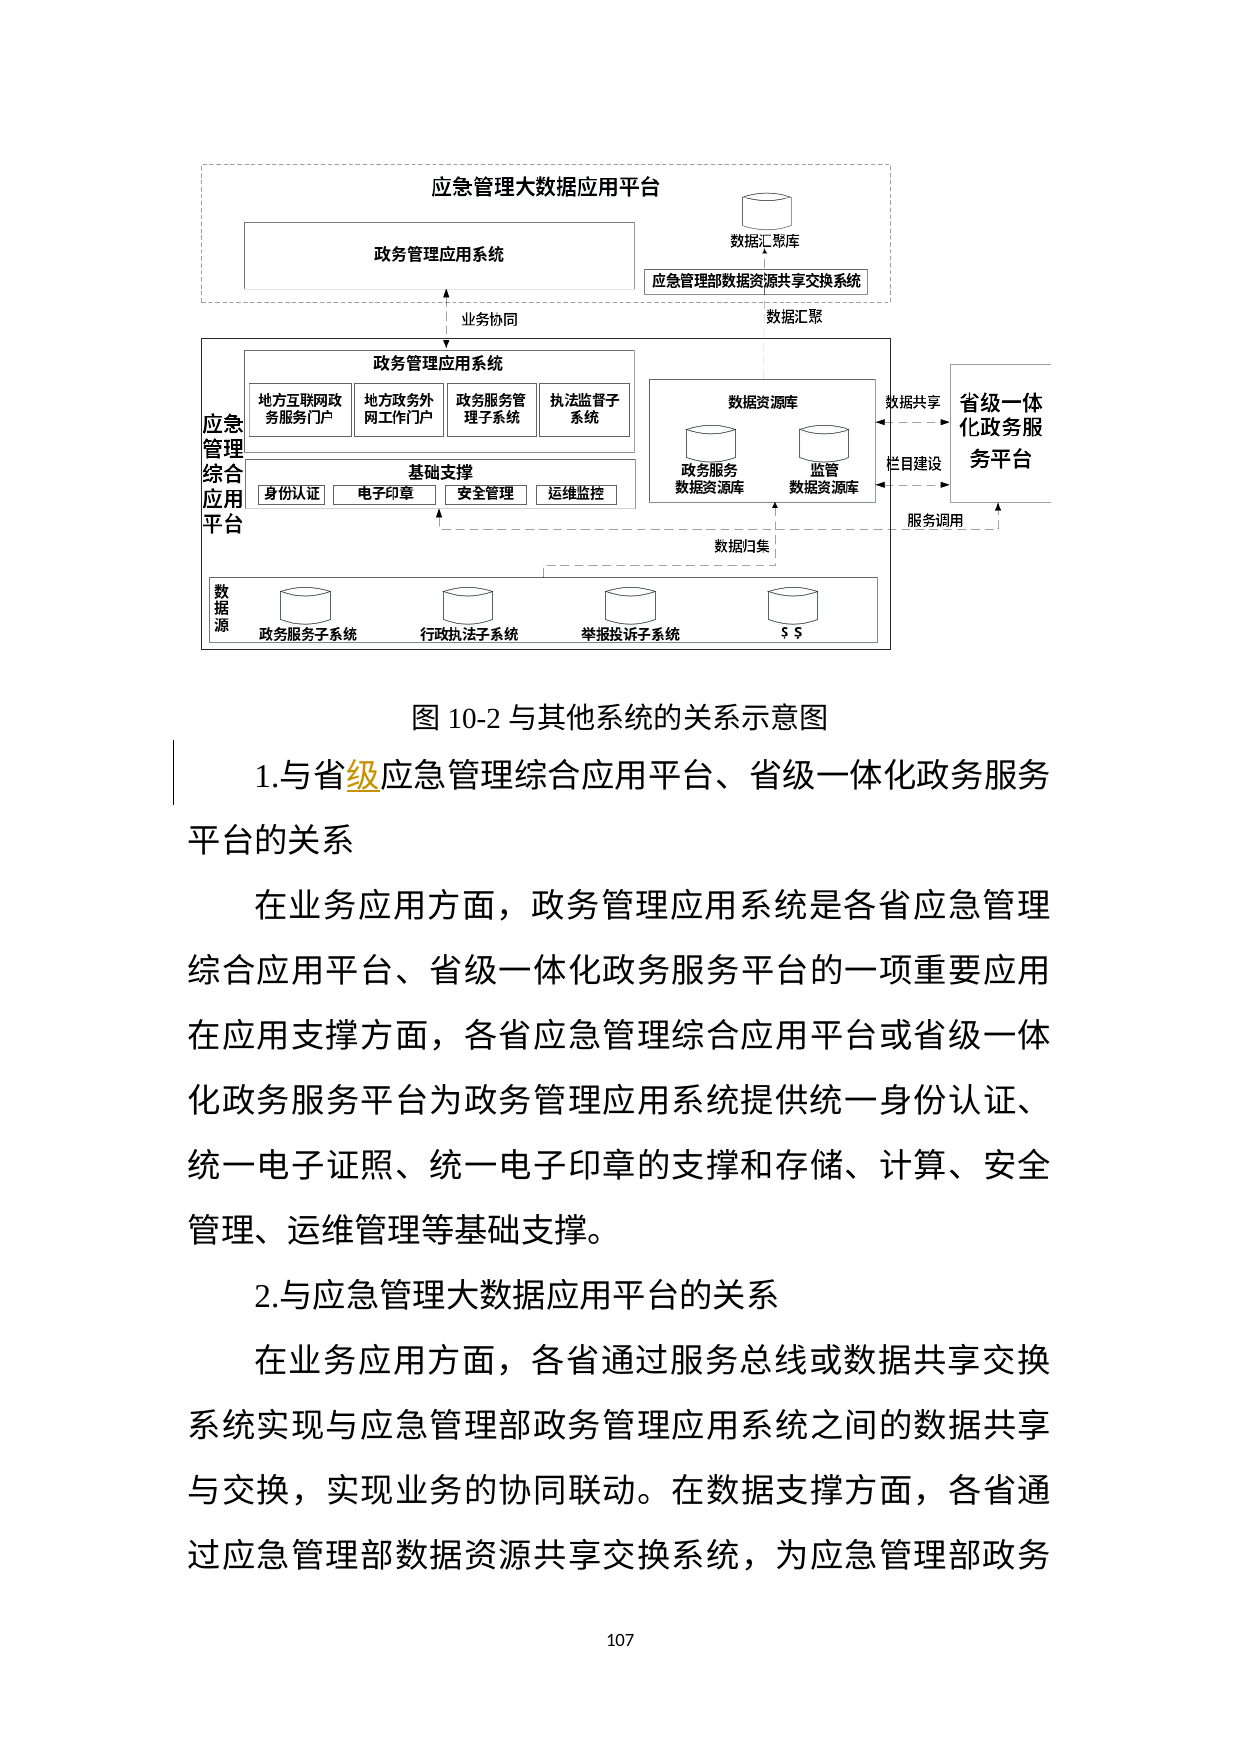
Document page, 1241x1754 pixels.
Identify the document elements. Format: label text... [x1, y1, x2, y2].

text 图 10-2 与其他系统的关系示意图 [187, 682, 1053, 740]
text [187, 1325, 1053, 1585]
text 2.与应急管理大数据应用平台的关系 [187, 1260, 1053, 1325]
text 在业务应用方面，政务管理应用系统是各省应急管理综合应用平台、省级一体化政务服务平台的一项重要应用。在应用支撑方面，各省应急管理综合应用平台或省级一体化政务服务平台为政务管理应用系统提供统一身份认证、统一电子证照、统一电子印章的支撑和存储、计算、安全管理、运维管理等基础支撑。 [187, 870, 1053, 1260]
text 1.与省应急管理综合应用平台、省级一体化政务服务平台的关系 [187, 740, 1053, 870]
